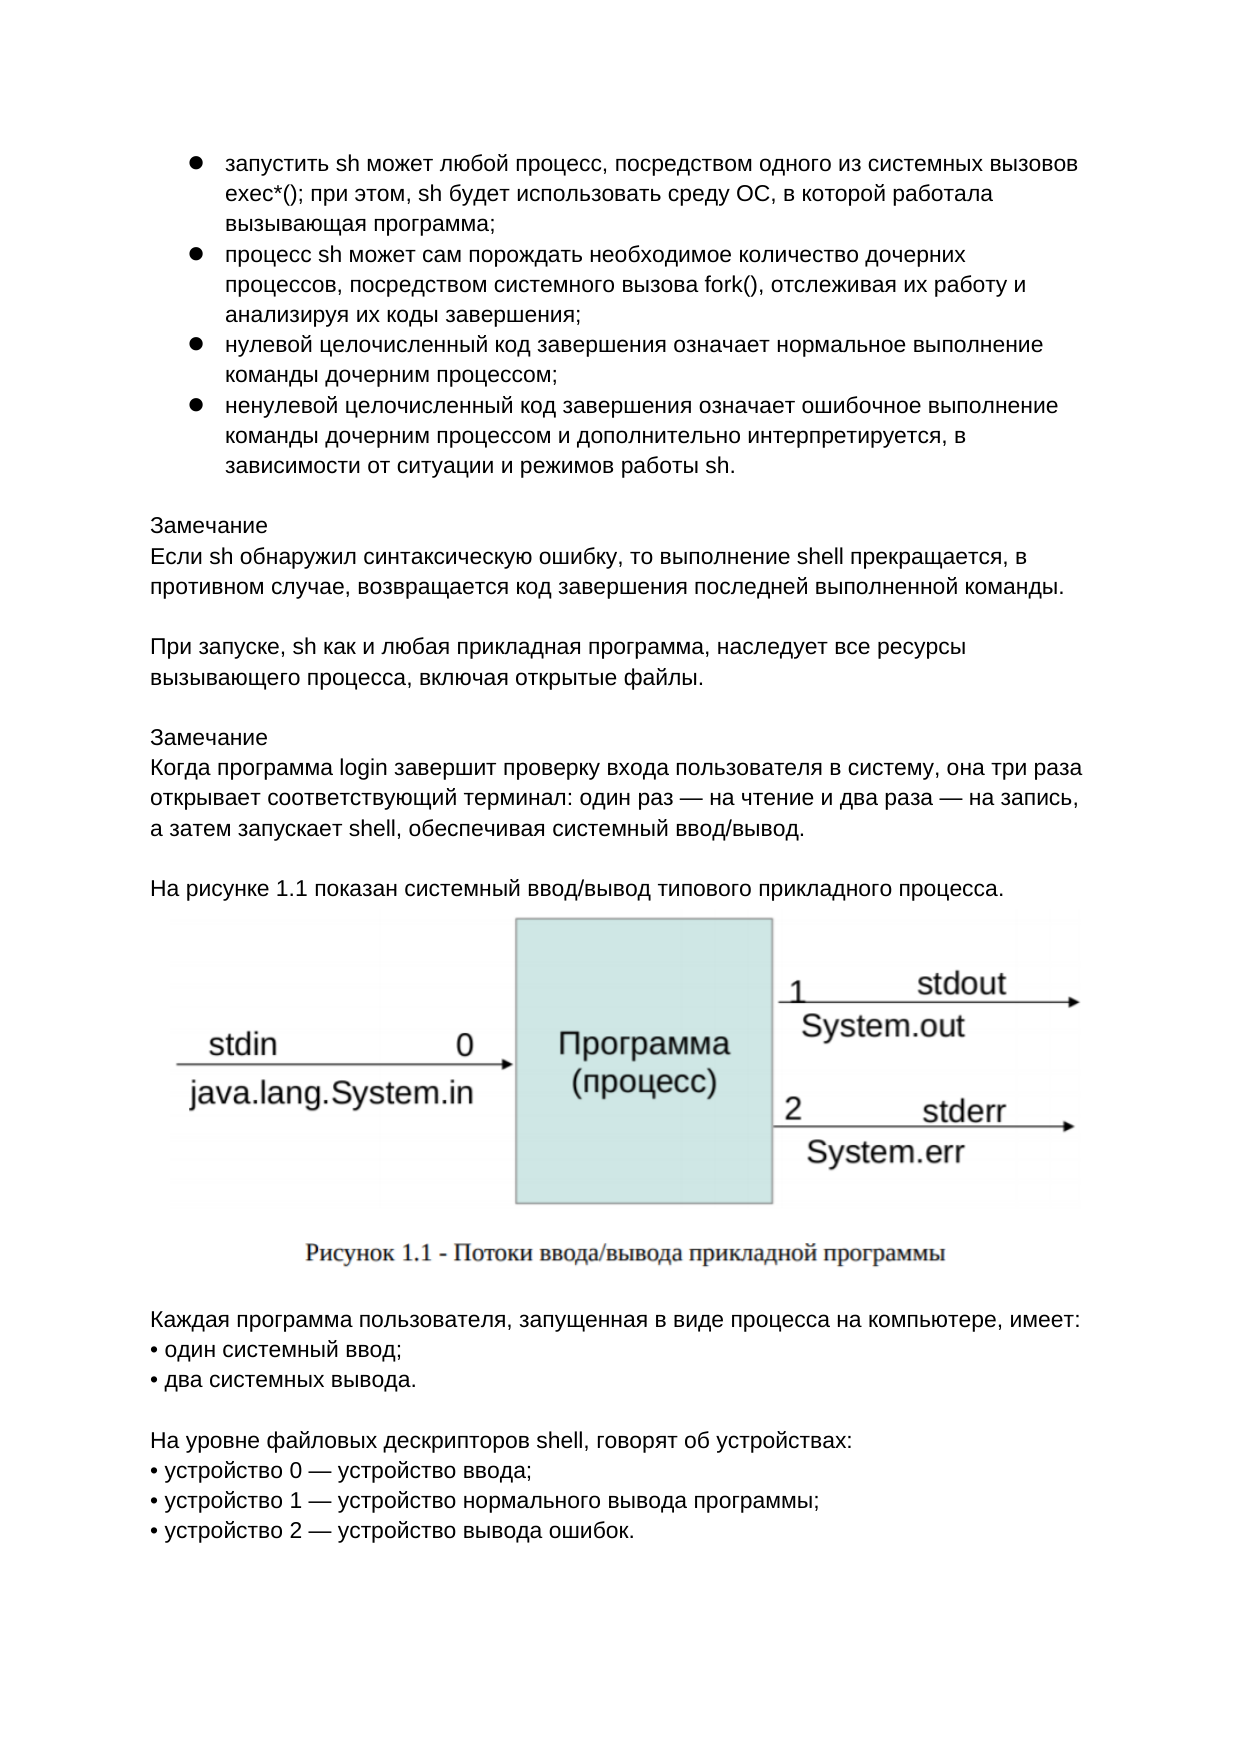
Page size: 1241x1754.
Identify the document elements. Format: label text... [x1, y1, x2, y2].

text • два системных вывода. [150, 1366, 1090, 1393]
picture [150, 905, 1091, 1272]
list ненулевой целочисленный код завершения означает ошибочное выполнение команды дочерним процессом и дополнительно интерпретируется, в зависимости от ситуации и режимов работы sh. [187, 392, 1090, 478]
text Когда программа login завершит проверку входа пользователя в систему, она три раза открывает соответствующий терминал: один раз — на чтение и два раза — на запись, а затем запускает shell, обеспечивая системный ввод/вывод. [150, 754, 1090, 841]
text Каждая программа пользователя, запущенная в виде процесса на компьютере, имеет: [150, 1306, 1090, 1332]
text • устройство 1 — устройство нормального вывода программы; [150, 1487, 1090, 1513]
text На рисунке 1.1 показан системный ввод/вывод типового прикладного процесса. [150, 875, 1090, 901]
list запустить sh может любой процесс, посредством одного из системных вызовов exec*(); при этом, sh будет использовать среду ОС, в которой работала вызывающая программа; [187, 150, 1090, 237]
list нулевой целочисленный код завершения означает нормальное выполнение команды дочерним процессом; [187, 331, 1090, 388]
text • устройство 2 — устройство вывода ошибок. [150, 1517, 1090, 1544]
text Замечание [150, 724, 1090, 750]
text На уровне файловых дескрипторов shell, говорят об устройствах: [150, 1427, 1090, 1453]
text Если sh обнаружил синтаксическую ошибку, то выполнение shell прекращается, в противном случае, возвращается код завершения последней выполненной команды. [150, 543, 1090, 599]
text Замечание [150, 512, 1090, 539]
list процесс sh может сам порождать необходимое количество дочерних процессов, посредством системного вызова fork(), отслеживая их работу и анализируя их коды завершения; [187, 241, 1090, 327]
text • один системный ввод; [150, 1336, 1090, 1362]
text При запуске, sh как и любая прикладная программа, наследует все ресурсы вызывающего процесса, включая открытые файлы. [150, 633, 1090, 690]
text • устройство 0 — устройство ввода; [150, 1457, 1090, 1483]
